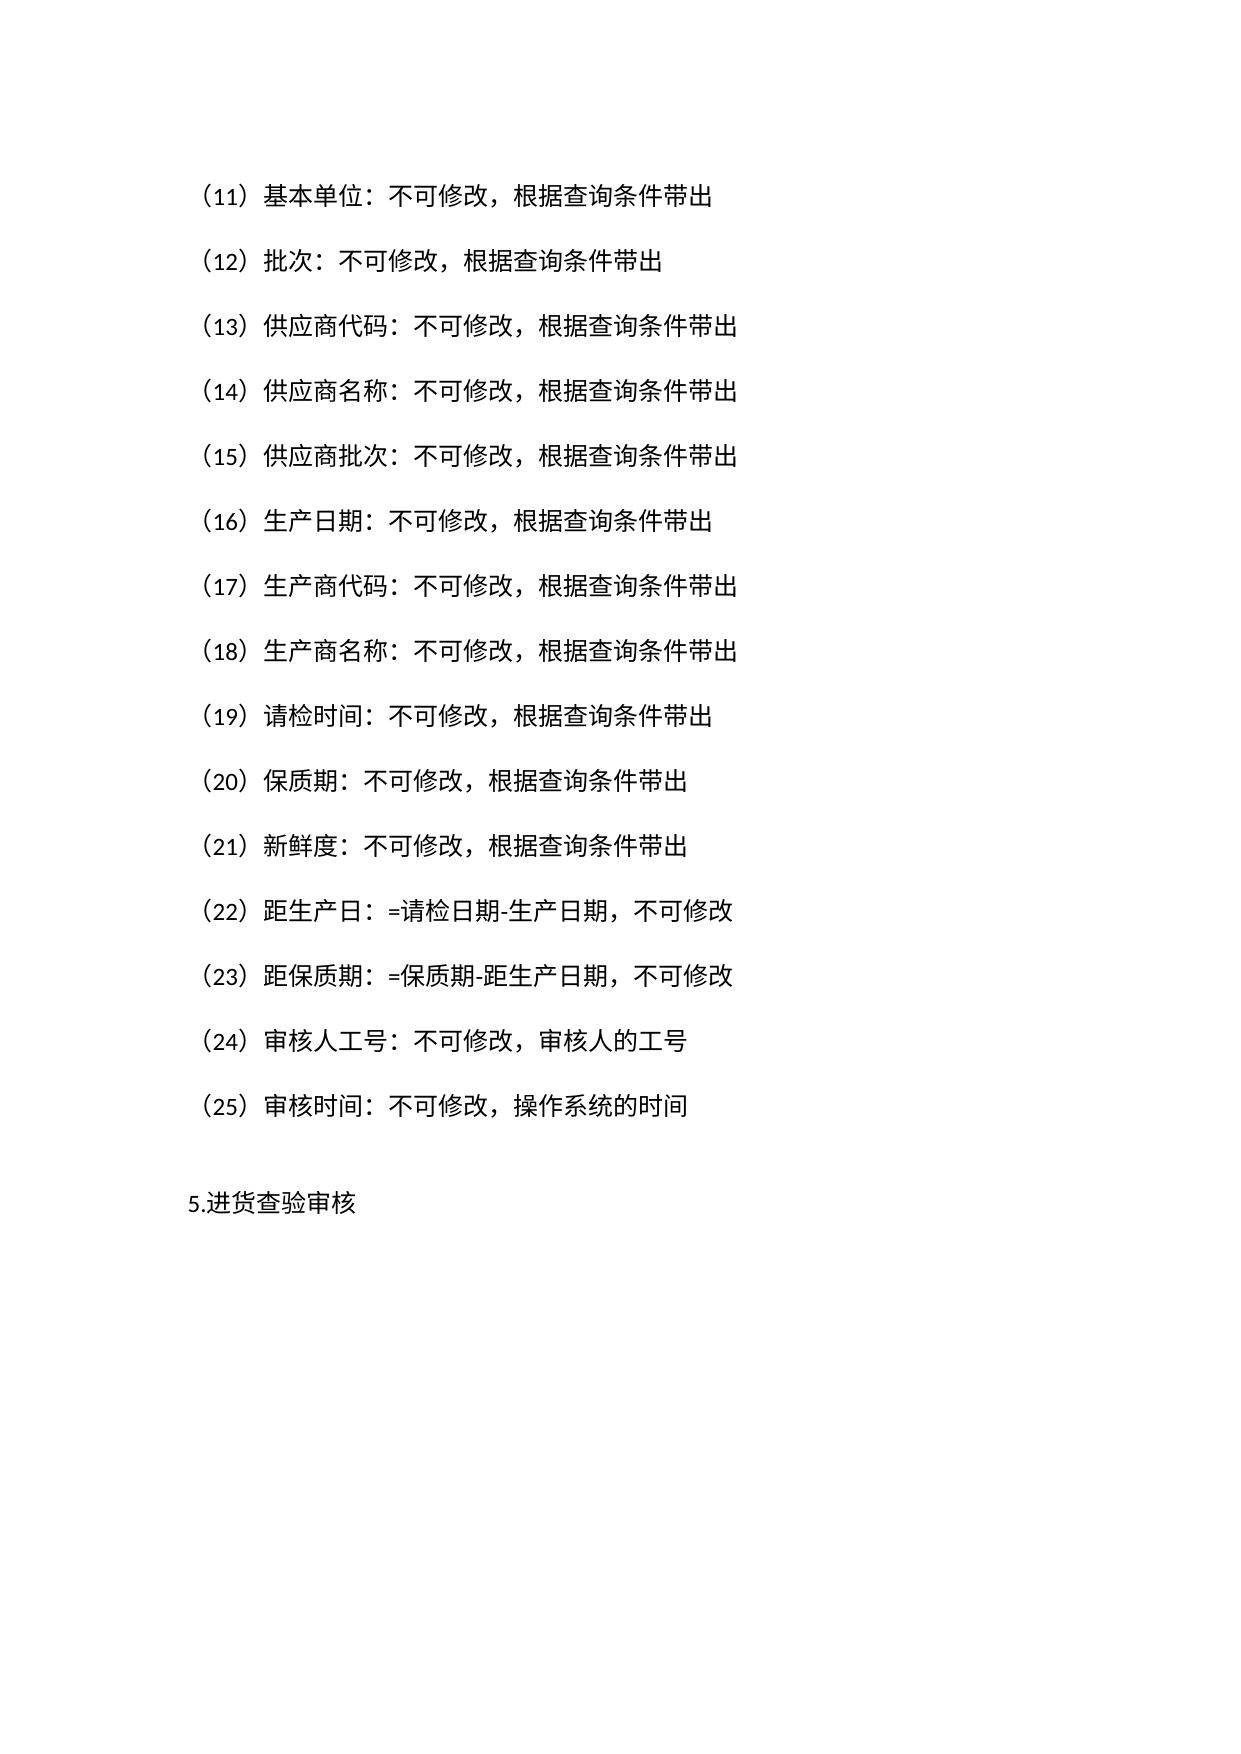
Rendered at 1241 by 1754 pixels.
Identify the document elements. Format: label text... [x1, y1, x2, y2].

text （15）供应商批次：不可修改，根据查询条件带出 [187, 422, 1053, 487]
text （23）距保质期：=保质期-距生产日期，不可修改 [187, 942, 1053, 1007]
text （17）生产商代码：不可修改，根据查询条件带出 [187, 552, 1053, 617]
text （20）保质期：不可修改，根据查询条件带出 [187, 747, 1053, 812]
text （13）供应商代码：不可修改，根据查询条件带出 [187, 292, 1053, 357]
text （19）请检时间：不可修改，根据查询条件带出 [187, 682, 1053, 747]
text 5.进货查验审核 [187, 1169, 1053, 1234]
text （16）生产日期：不可修改，根据查询条件带出 [187, 487, 1053, 552]
text （12）批次：不可修改，根据查询条件带出 [187, 227, 1053, 292]
text （18）生产商名称：不可修改，根据查询条件带出 [187, 617, 1053, 682]
text （24）审核人工号：不可修改，审核人的工号 [187, 1007, 1053, 1072]
text （11）基本单位：不可修改，根据查询条件带出 [187, 162, 1053, 227]
text （25）审核时间：不可修改，操作系统的时间 [187, 1072, 1053, 1137]
text （22）距生产日：=请检日期-生产日期，不可修改 [187, 877, 1053, 942]
text （21）新鲜度：不可修改，根据查询条件带出 [187, 812, 1053, 877]
text （14）供应商名称：不可修改，根据查询条件带出 [187, 357, 1053, 422]
